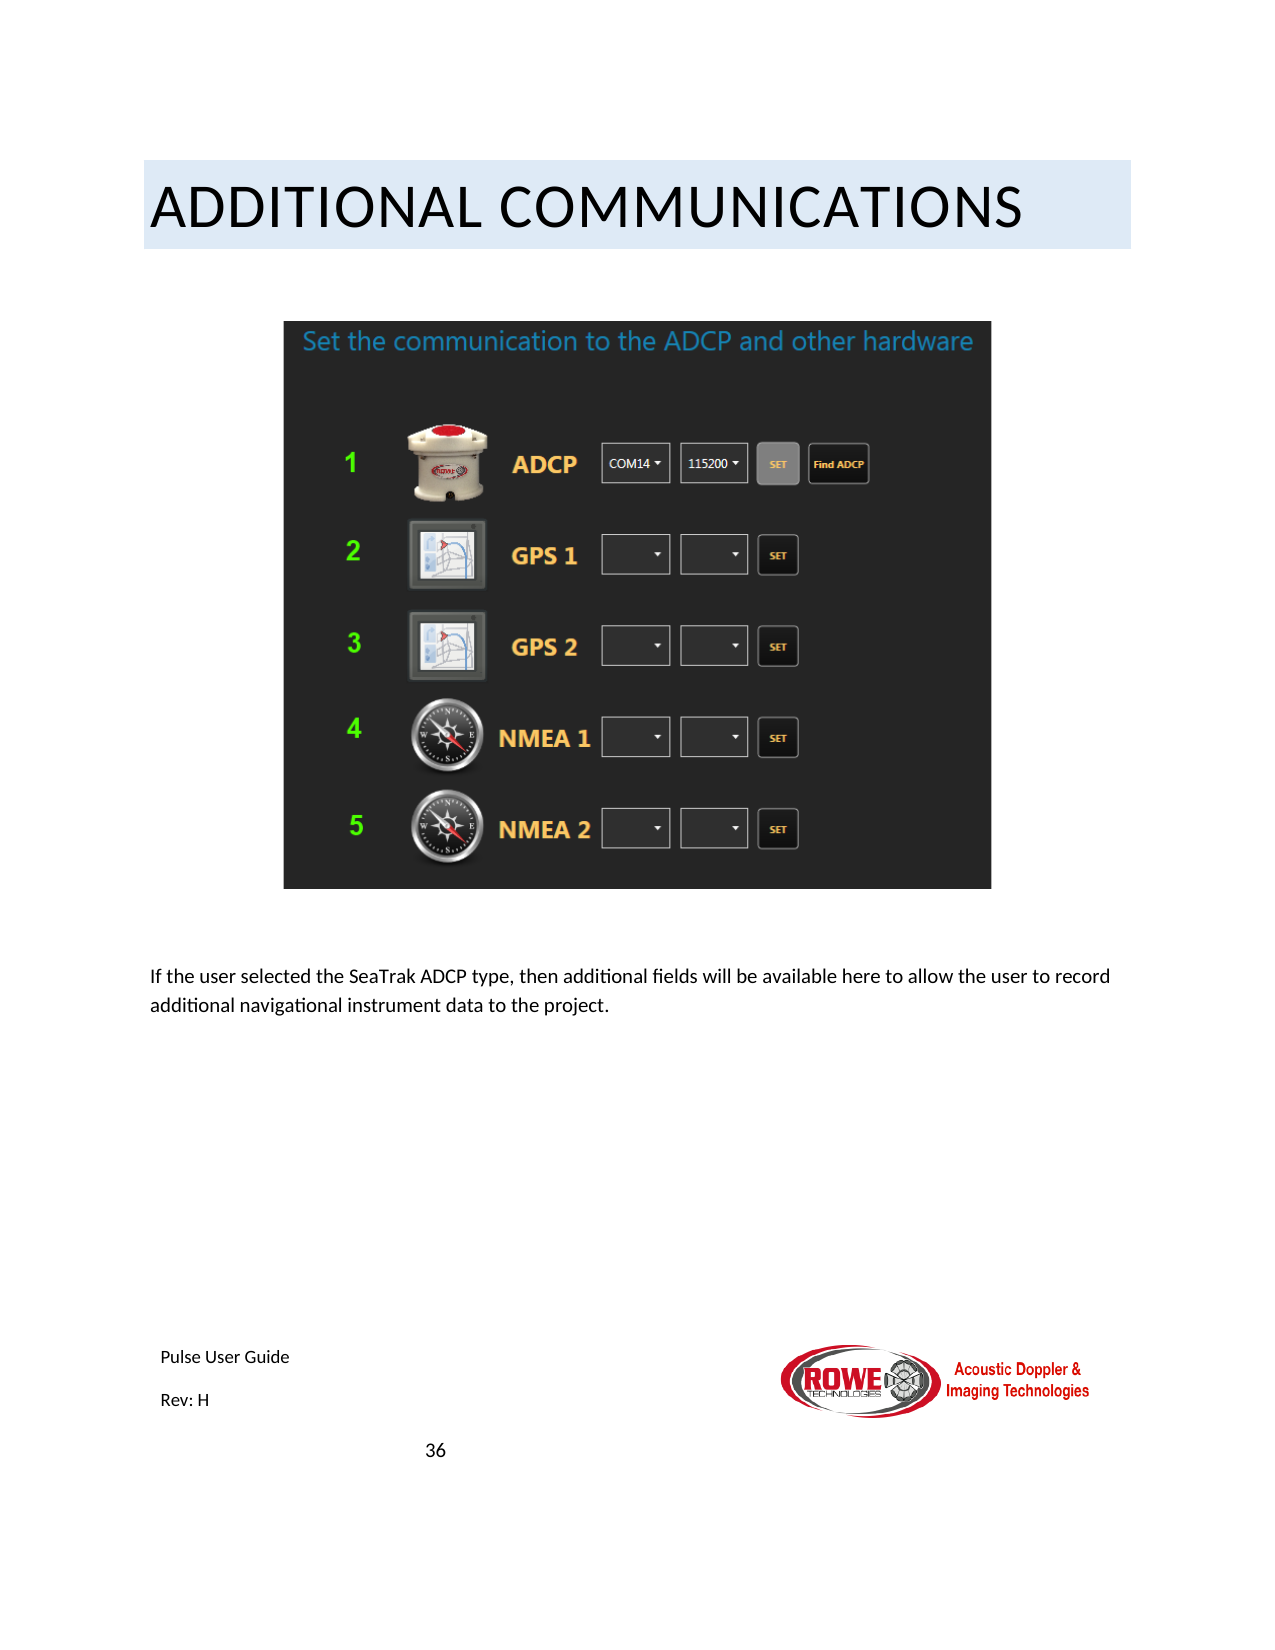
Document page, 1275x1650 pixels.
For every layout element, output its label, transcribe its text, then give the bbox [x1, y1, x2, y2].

picture [283, 321, 992, 889]
subtitle Additional Communications [150, 167, 1125, 243]
picture [780, 1344, 1125, 1425]
text If the user selected the SeaTrak ADCP type, then additional fields will be available here to allow the user to record additional navigational instrument data to the project. [150, 963, 1125, 1017]
